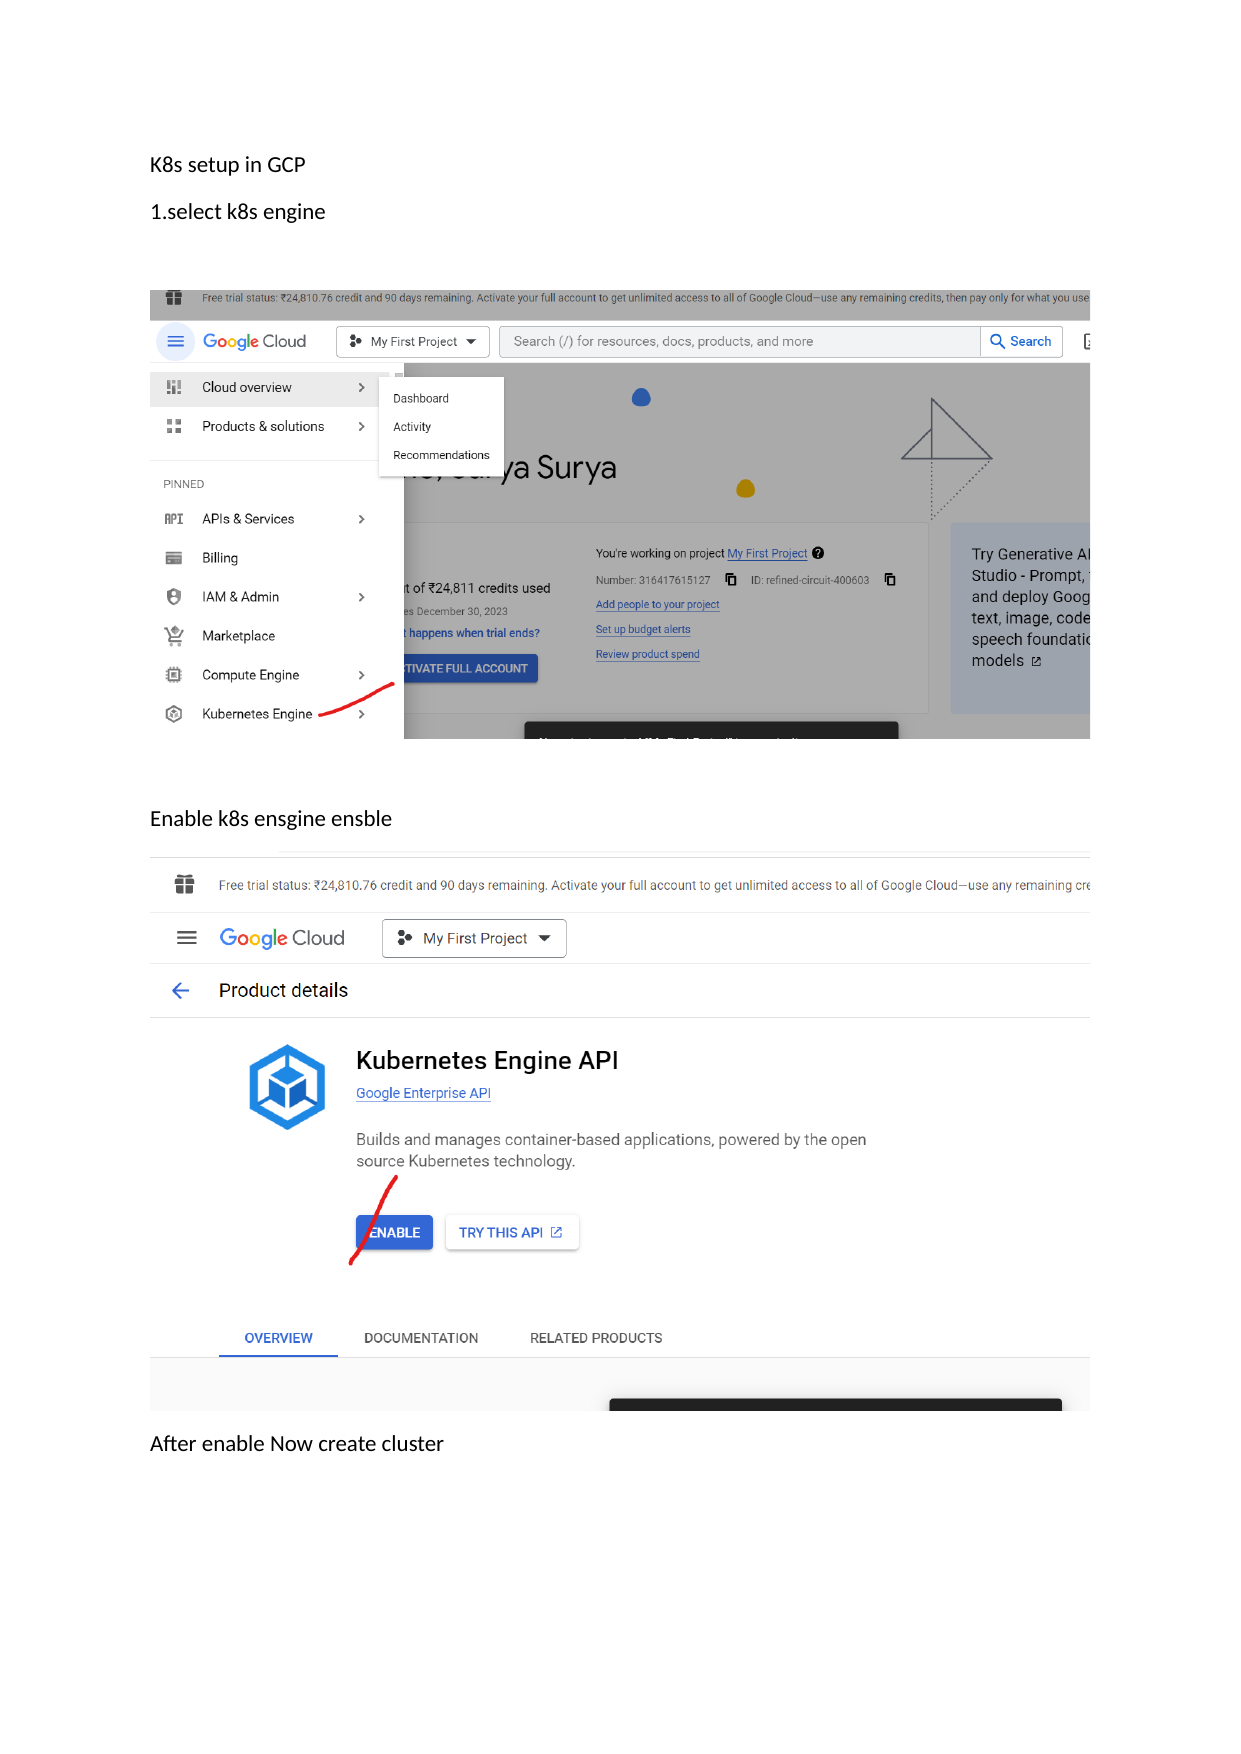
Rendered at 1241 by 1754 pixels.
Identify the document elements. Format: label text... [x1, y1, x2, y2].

text After enable Now create cluster [150, 1429, 1090, 1457]
text K8s setup in GCP [150, 150, 1090, 178]
picture [150, 851, 1091, 1411]
text Enable k8s ensgine ensble [150, 804, 1090, 832]
text 1.select k8s engine [150, 197, 1090, 225]
picture [150, 290, 1091, 739]
